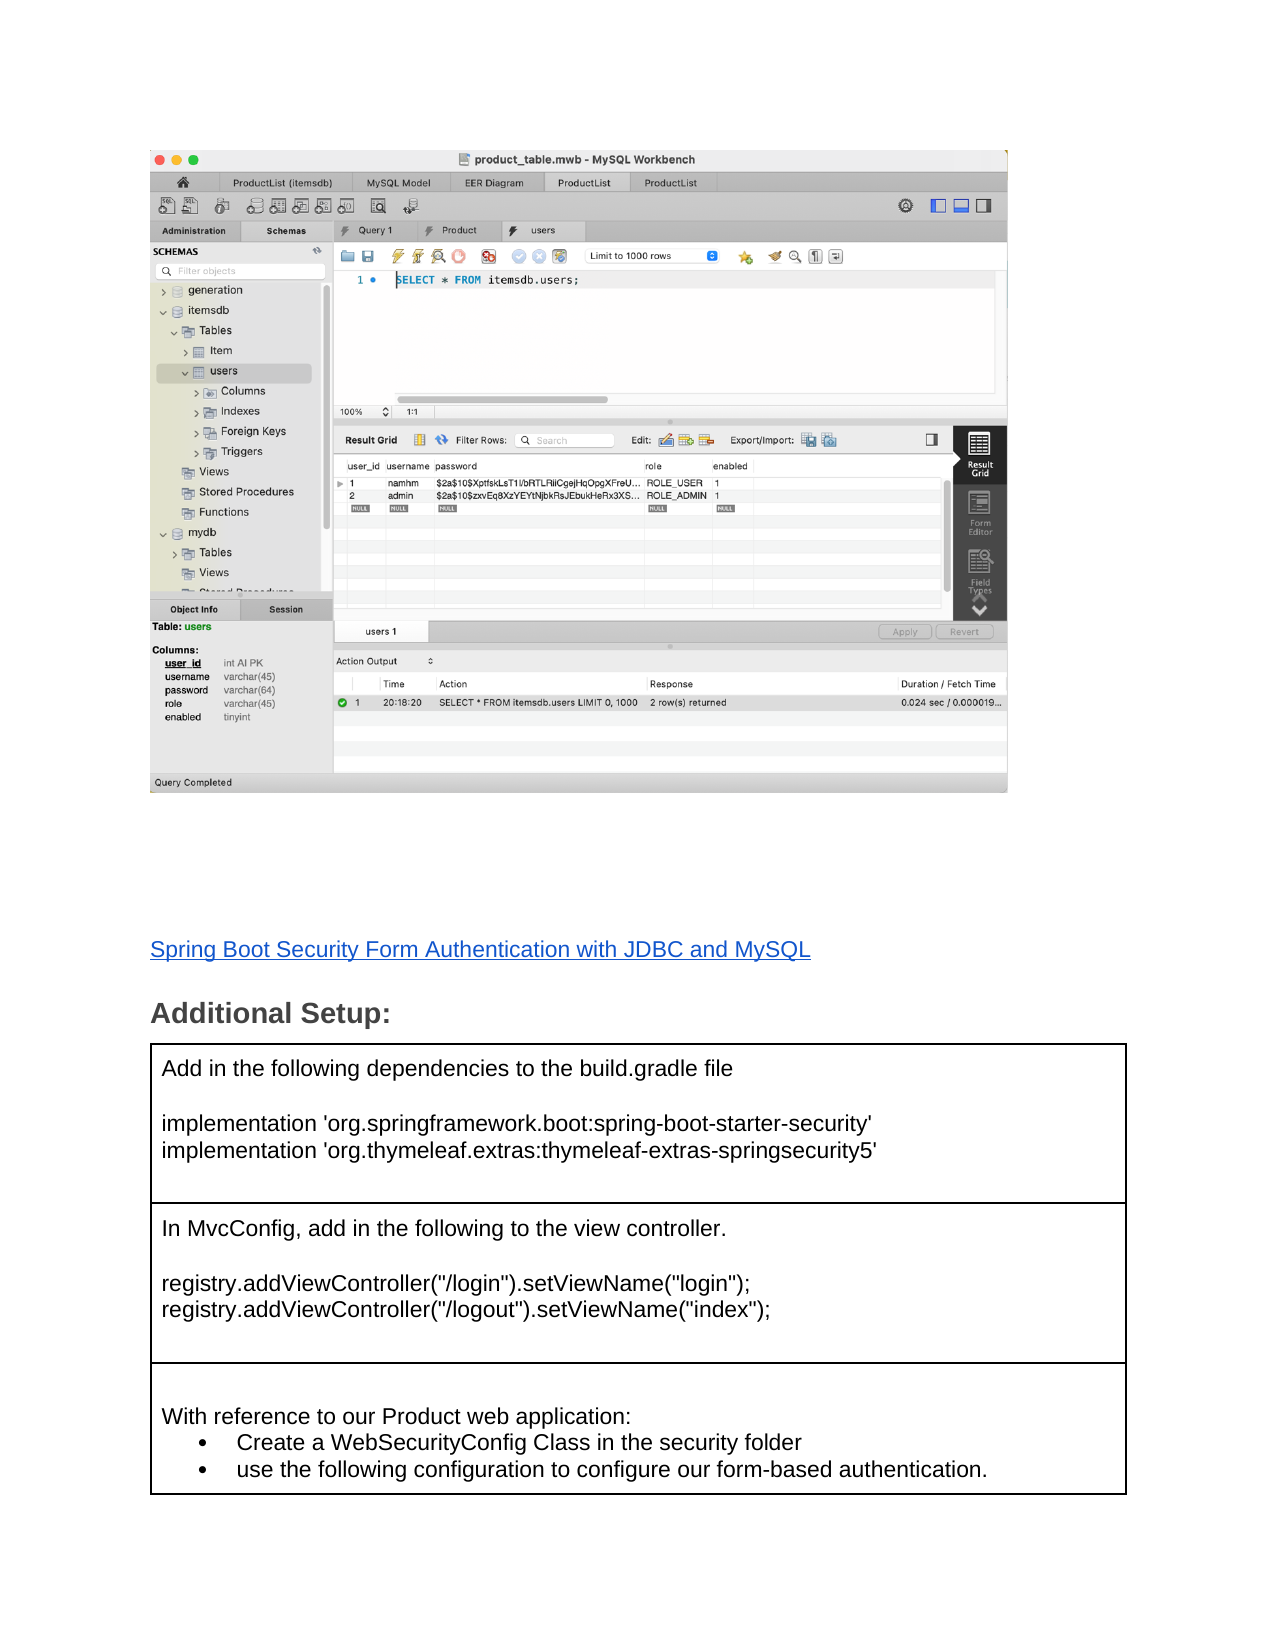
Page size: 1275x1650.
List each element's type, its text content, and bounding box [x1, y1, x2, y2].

text Spring Boot Security Form Authentication with JDBC and MySQL [150, 936, 1125, 963]
table_header Add in the following dependencies to the build.gradle file implementation 'org.springframework.boot:spring-boot-starter-security' implementation 'org.thymeleaf.extras:thymeleaf-extras-springsecurity5' [152, 1045, 1125, 1202]
subtitle Additional Setup: [150, 996, 1125, 1029]
table_cell In MvcConfig, add in the following to the view controller. registry.addViewController("/login").setViewName("login"); registry.addViewController("/logout").setViewName("index"); [152, 1204, 1125, 1362]
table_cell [152, 1364, 1125, 1492]
picture [150, 150, 1008, 793]
